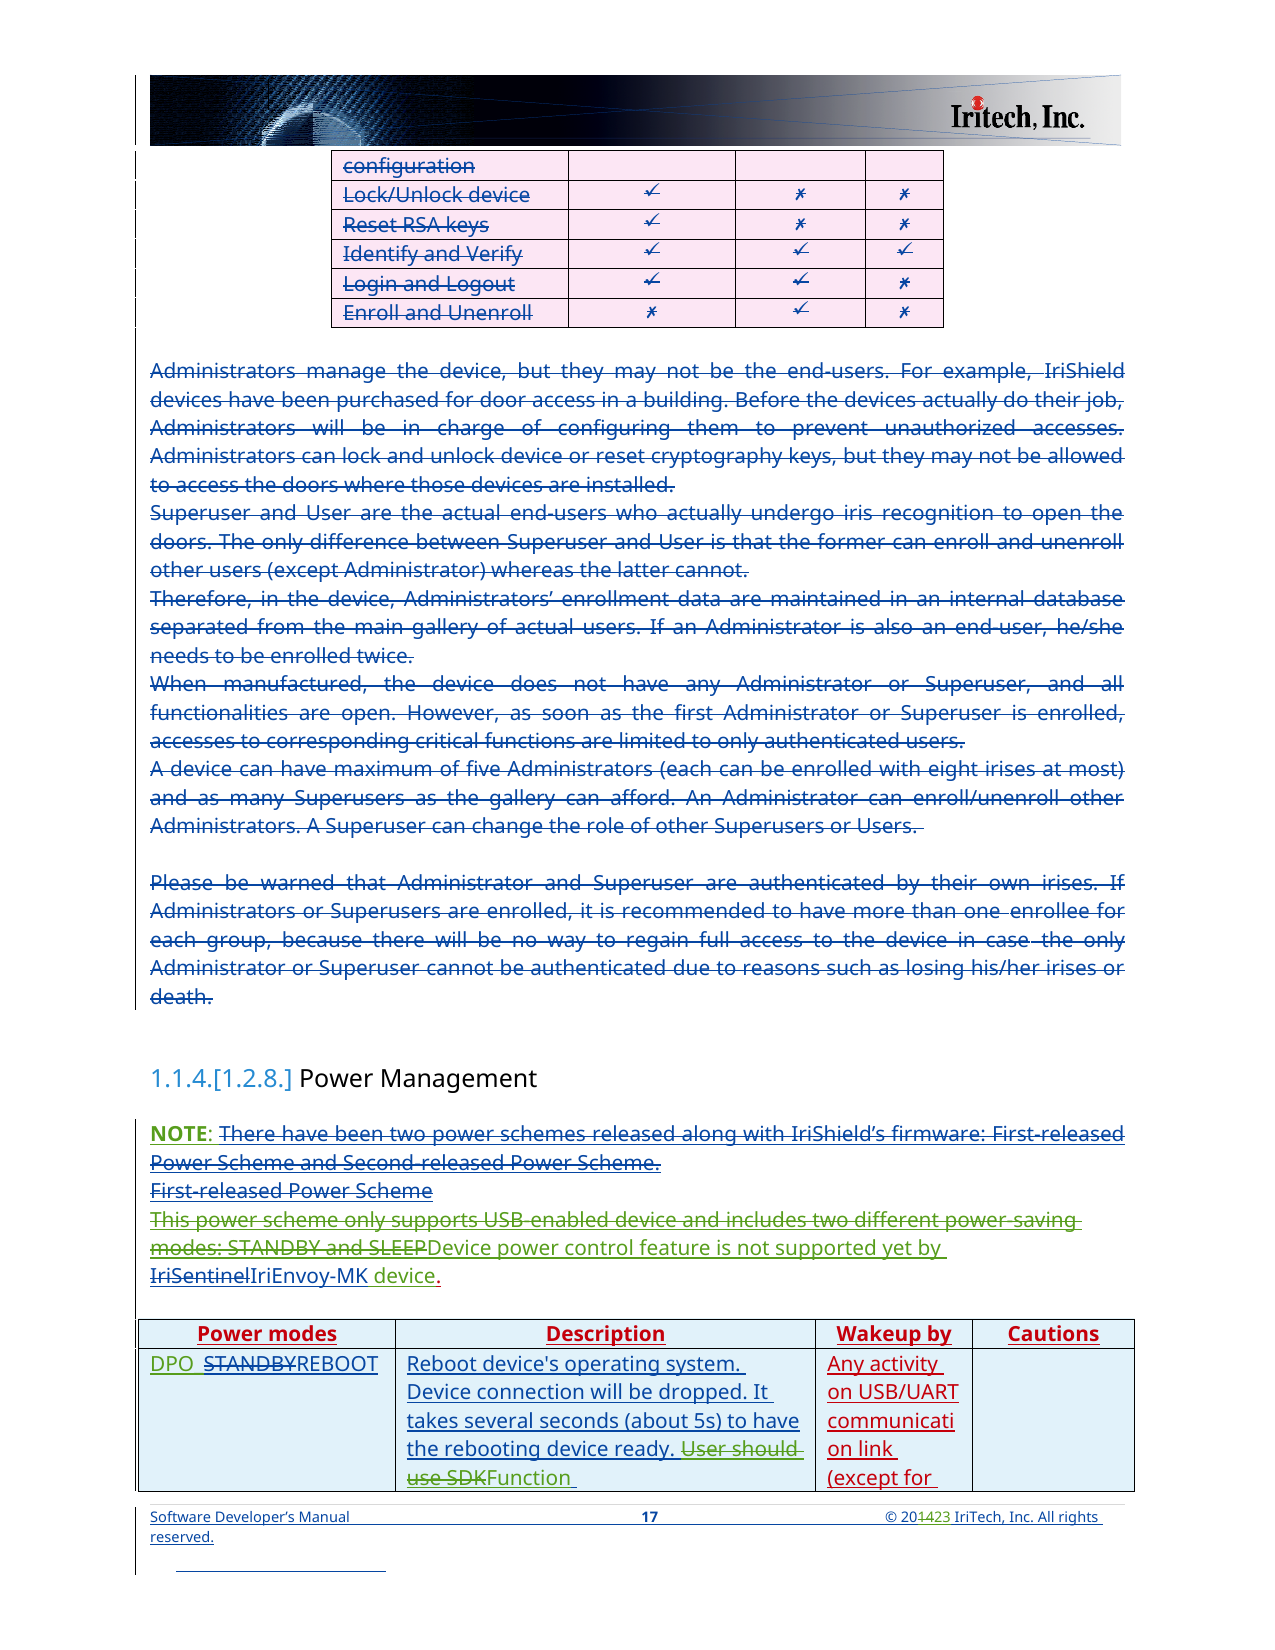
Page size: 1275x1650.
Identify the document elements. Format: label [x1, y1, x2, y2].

picture [166, 75, 1105, 109]
picture [155, 111, 1116, 146]
picture [650, 76, 1122, 145]
picture [150, 76, 621, 145]
